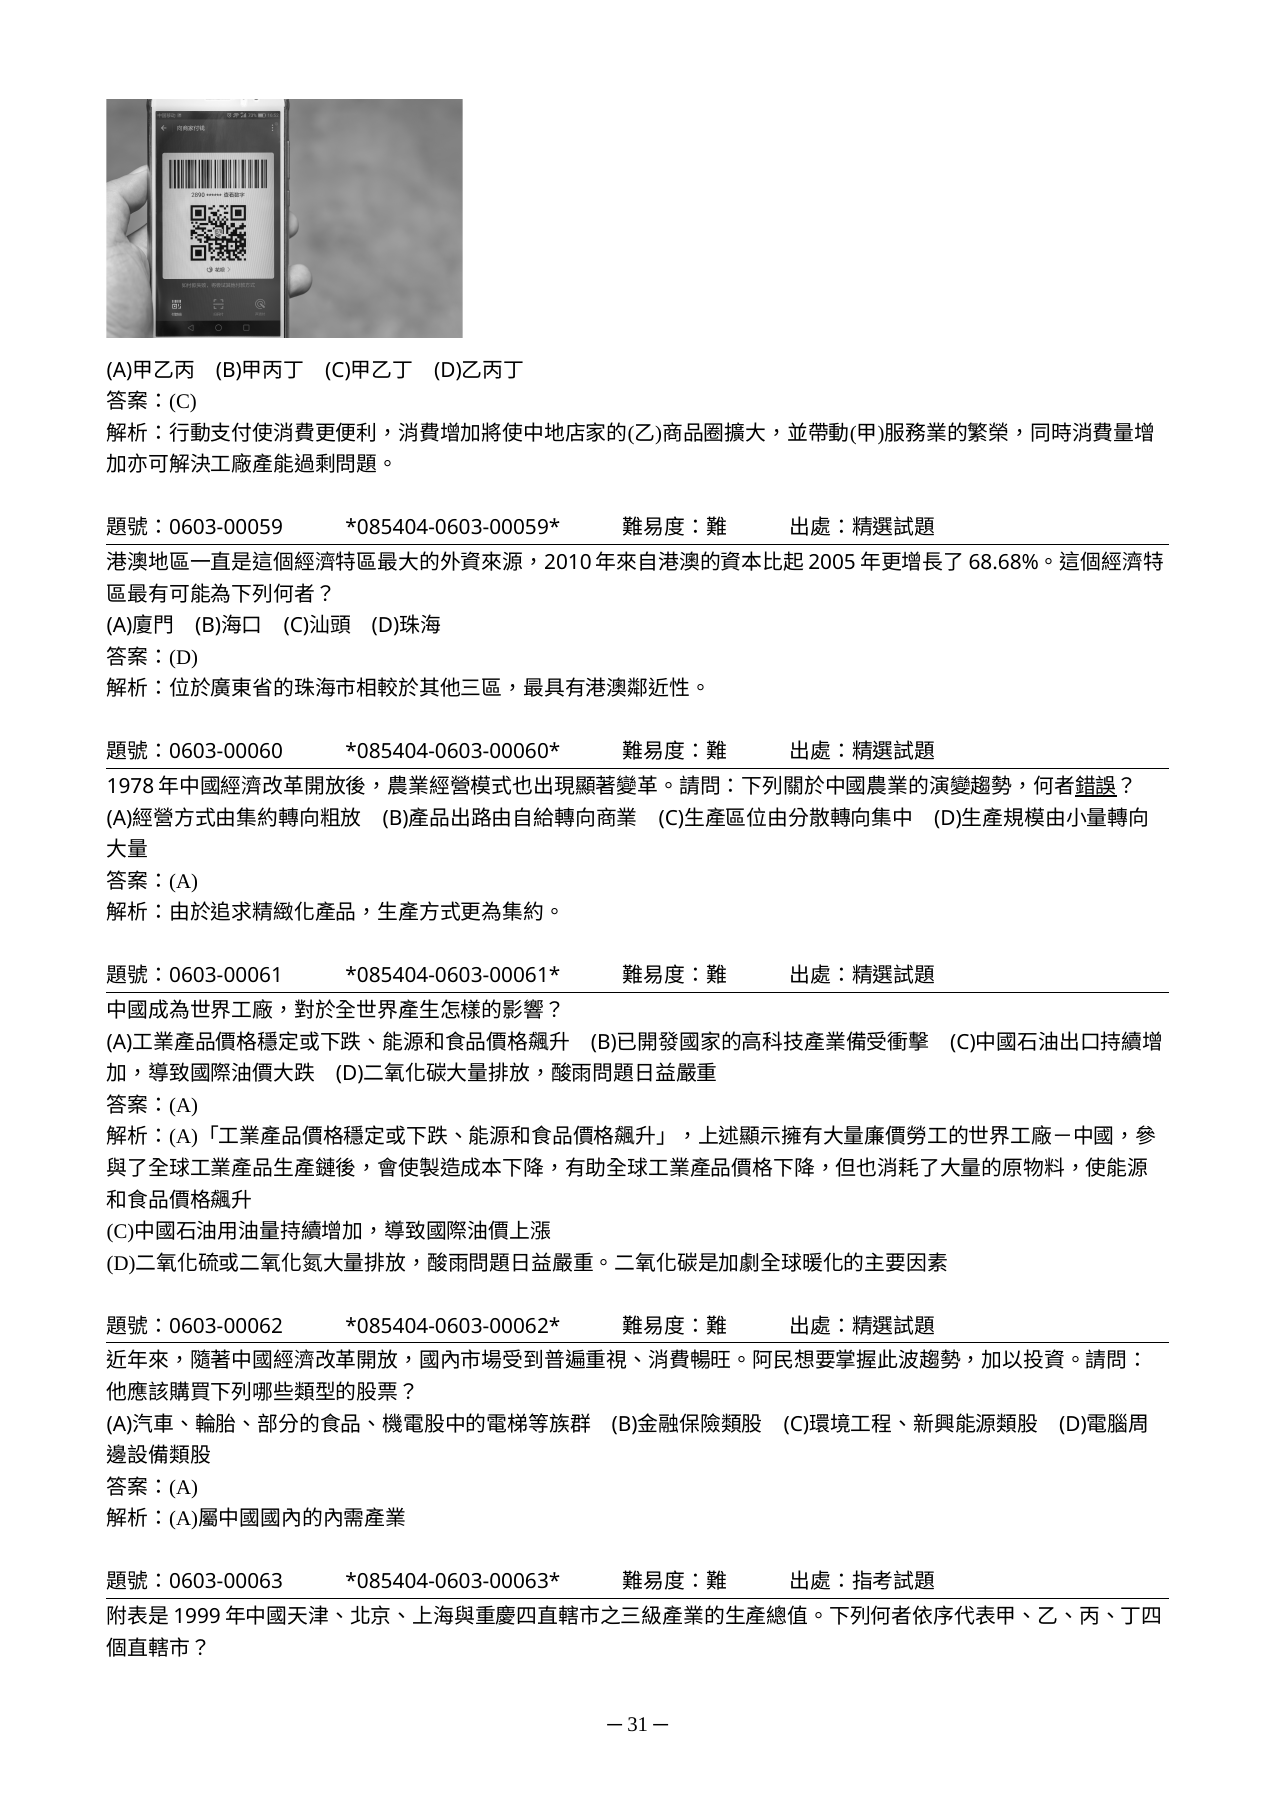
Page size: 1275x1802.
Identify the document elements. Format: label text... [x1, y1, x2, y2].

text 題號：0603-00063 *085404-0603-00063* 難易度：難 出處：指考試題 [106, 1564, 1169, 1598]
text 解析：由於追求精緻化產品，生產方式更為集約。 [106, 895, 1169, 927]
text 題號：0603-00061 *085404-0603-00061* 難易度：難 出處：精選試題 [106, 958, 1169, 992]
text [106, 100, 1169, 384]
text 港澳地區一直是這個經濟特區最大的外資來源，2010年來自港澳的資本比起2005年更增長了68.68%。這個經濟特區最有可能為下列何者？ (A)廈門 (B)海口 (C)汕頭 (D)珠海 [106, 545, 1169, 639]
text 解析：位於廣東省的珠海市相較於其他三區，最具有港澳鄰近性。 [106, 671, 1169, 702]
text 答案：(A) [106, 1469, 1169, 1501]
text 題號：0603-00059 *085404-0603-00059* 難易度：難 出處：精選試題 [106, 510, 1169, 544]
text 近年來，隨著中國經濟改革開放，國內市場受到普遍重視、消費暢旺。阿民想要掌握此波趨勢，加以投資。請問：他應該購買下列哪些類型的股票？ (A)汽車、輪胎、部分的食品、機電股中的電梯等族群 (B)金融保險類股 (C)環境工程、新興能源類股 (D)電腦周邊設備類股 [106, 1343, 1169, 1469]
picture [106, 99, 463, 338]
text 題號：0603-00060 *085404-0603-00060* 難易度：難 出處：精選試題 [106, 734, 1169, 768]
text 答案：(D) [106, 639, 1169, 671]
text 題號：0603-00062 *085404-0603-00062* 難易度：難 出處：精選試題 [106, 1308, 1169, 1342]
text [106, 1599, 1169, 1662]
text 1978年中國經濟改革開放後，農業經營模式也出現顯著變革。請問：下列關於中國農業的演變趨勢，何者錯誤？ (A)經營方式由集約轉向粗放 (B)產品出路由自給轉向商業 (C)生產區位由分散轉向集中 (D)生產規模由小量轉向大量 [106, 769, 1169, 863]
text 中國成為世界工廠，對於全世界產生怎樣的影響？ (A)工業產品價格穩定或下跌、能源和食品價格飆升 (B)已開發國家的高科技產業備受衝擊 (C)中國石油出口持續增加，導致國際油價大跌 (D)二氧化碳大量排放，酸雨問題日益嚴重 [106, 993, 1169, 1087]
text 解析：(A)「工業產品價格穩定或下跌、能源和食品價格飆升」，上述顯示擁有大量廉價勞工的世界工廠－中國，參與了全球工業產品生產鏈後，會使製造成本下降，有助全球工業產品價格下降，但也消耗了大量的原物料，使能源和食品價格飆升 (C)中國石油用油量持續增加，導致國際油價上漲 (D)二氧化硫或二氧化氮大量排放，酸雨問題日益嚴重。二氧化碳是加劇全球暖化的主要因素 [106, 1119, 1169, 1277]
text 答案：(A) [106, 1087, 1169, 1119]
text 答案：(C) [106, 384, 1169, 415]
text 解析：(A)屬中國國內的內需產業 [106, 1501, 1169, 1532]
text 答案：(A) [106, 863, 1169, 895]
text 解析：行動支付使消費更便利，消費增加將使中地店家的(乙)商品圈擴大，並帶動(甲)服務業的繁榮，同時消費量增加亦可解決工廠產能過剩問題。 [106, 415, 1169, 478]
